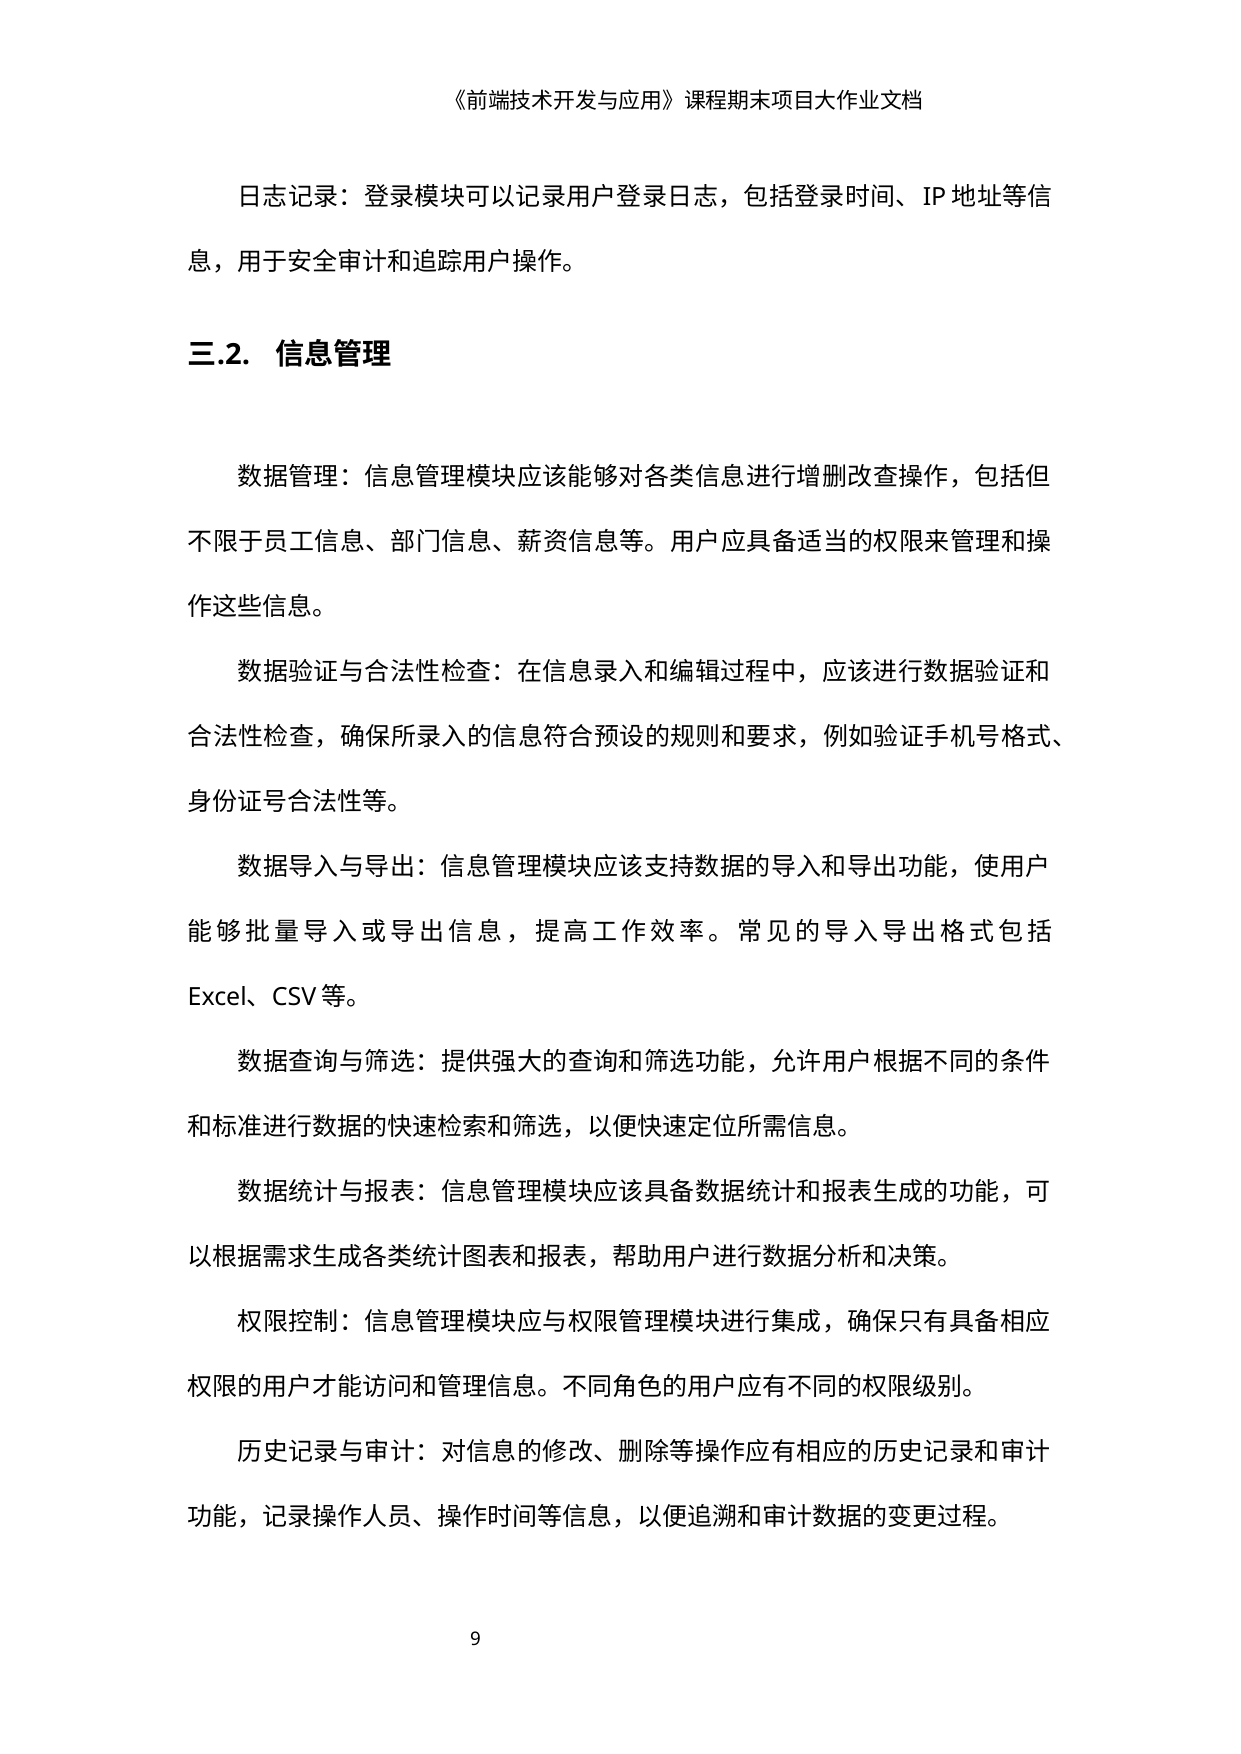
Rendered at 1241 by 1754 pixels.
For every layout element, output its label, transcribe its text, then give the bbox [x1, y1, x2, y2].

text 日志记录：登录模块可以记录用户登录日志，包括登录时间、IP地址等信息，用于安全审计和追踪用户操作。 [187, 162, 1053, 292]
text 历史记录与审计：对信息的修改、删除等操作应有相应的历史记录和审计功能，记录操作人员、操作时间等信息，以便追溯和审计数据的变更过程。 [187, 1417, 1053, 1547]
text 权限控制：信息管理模块应与权限管理模块进行集成，确保只有具备相应权限的用户才能访问和管理信息。不同角色的用户应有不同的权限级别。 [187, 1287, 1053, 1417]
text 数据管理：信息管理模块应该能够对各类信息进行增删改查操作，包括但不限于员工信息、部门信息、薪资信息等。用户应具备适当的权限来管理和操作这些信息。 [187, 442, 1053, 637]
text 数据验证与合法性检查：在信息录入和编辑过程中，应该进行数据验证和合法性检查，确保所录入的信息符合预设的规则和要求，例如验证手机号格式、身份证号合法性等。 [187, 637, 1053, 832]
text 数据导入与导出：信息管理模块应该支持数据的导入和导出功能，使用户能够批量导入或导出信息，提高工作效率。常见的导入导出格式包括Excel、CSV等。 [187, 832, 1053, 1027]
subtitle 信息管理 [187, 319, 1053, 384]
text 数据查询与筛选：提供强大的查询和筛选功能，允许用户根据不同的条件和标准进行数据的快速检索和筛选，以便快速定位所需信息。 [187, 1027, 1053, 1157]
text 数据统计与报表：信息管理模块应该具备数据统计和报表生成的功能，可以根据需求生成各类统计图表和报表，帮助用户进行数据分析和决策。 [187, 1157, 1053, 1287]
